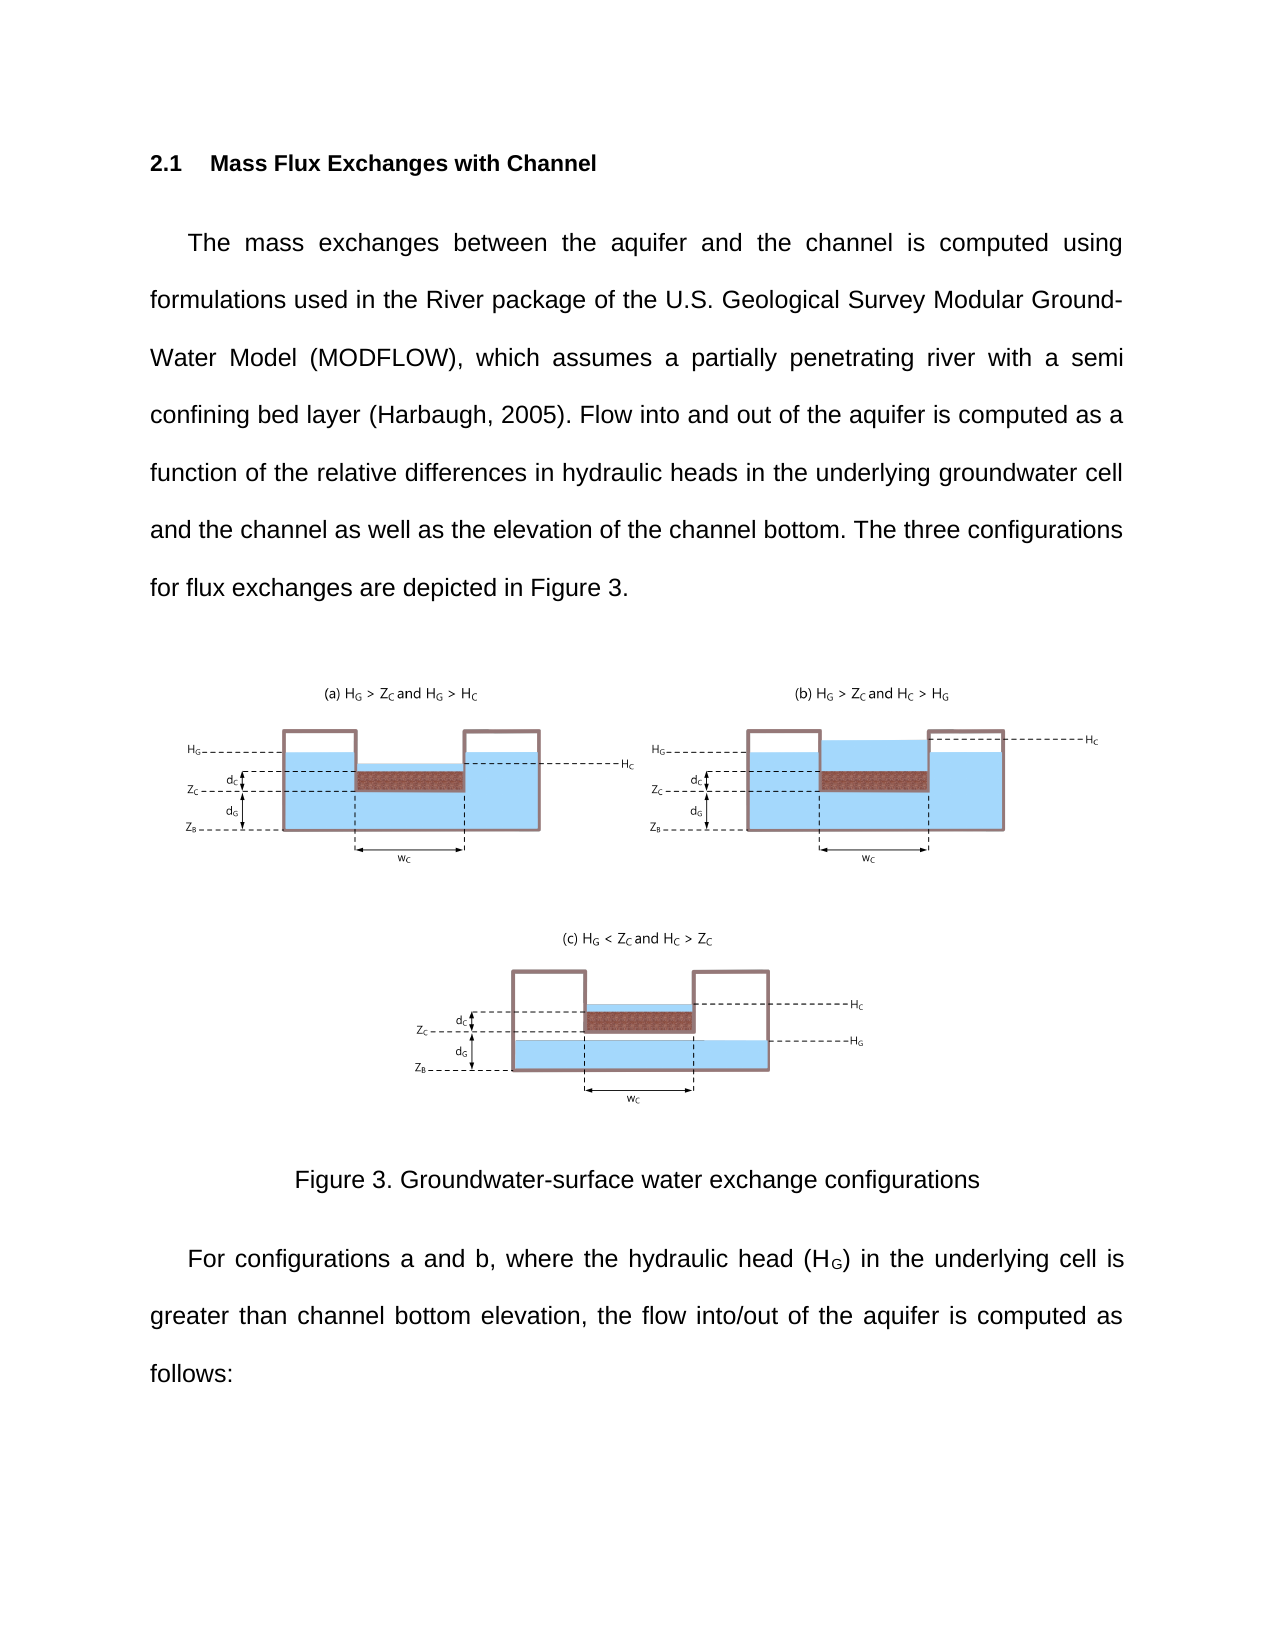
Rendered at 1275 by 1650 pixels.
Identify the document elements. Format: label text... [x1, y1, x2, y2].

picture [150, 651, 1125, 1116]
subtitle Mass Flux Exchanges with Channel [150, 150, 1125, 176]
text For configurations a and b, where the hydraulic head (HG) in the underlying cell is greater than channel bottom elevation, the flow into/out of the aquifer is computed as follows: [150, 1244, 1125, 1387]
text Figure 3. Groundwater-surface water exchange configurations [150, 1165, 1125, 1194]
text The mass exchanges between the aquifer and the channel is computed using formulations used in the River package of the U.S. Geological Survey Modular Ground-Water Model (MODFLOW), which assumes a partially penetrating river with a semi confining bed layer (Harbaugh, 2005). Flow into and out of the aquifer is computed as a function of the relative differences in hydraulic heads in the underlying groundwater cell and the channel as well as the elevation of the channel bottom. The three configurations for flux exchanges are depicted in Figure 3. [150, 228, 1125, 601]
